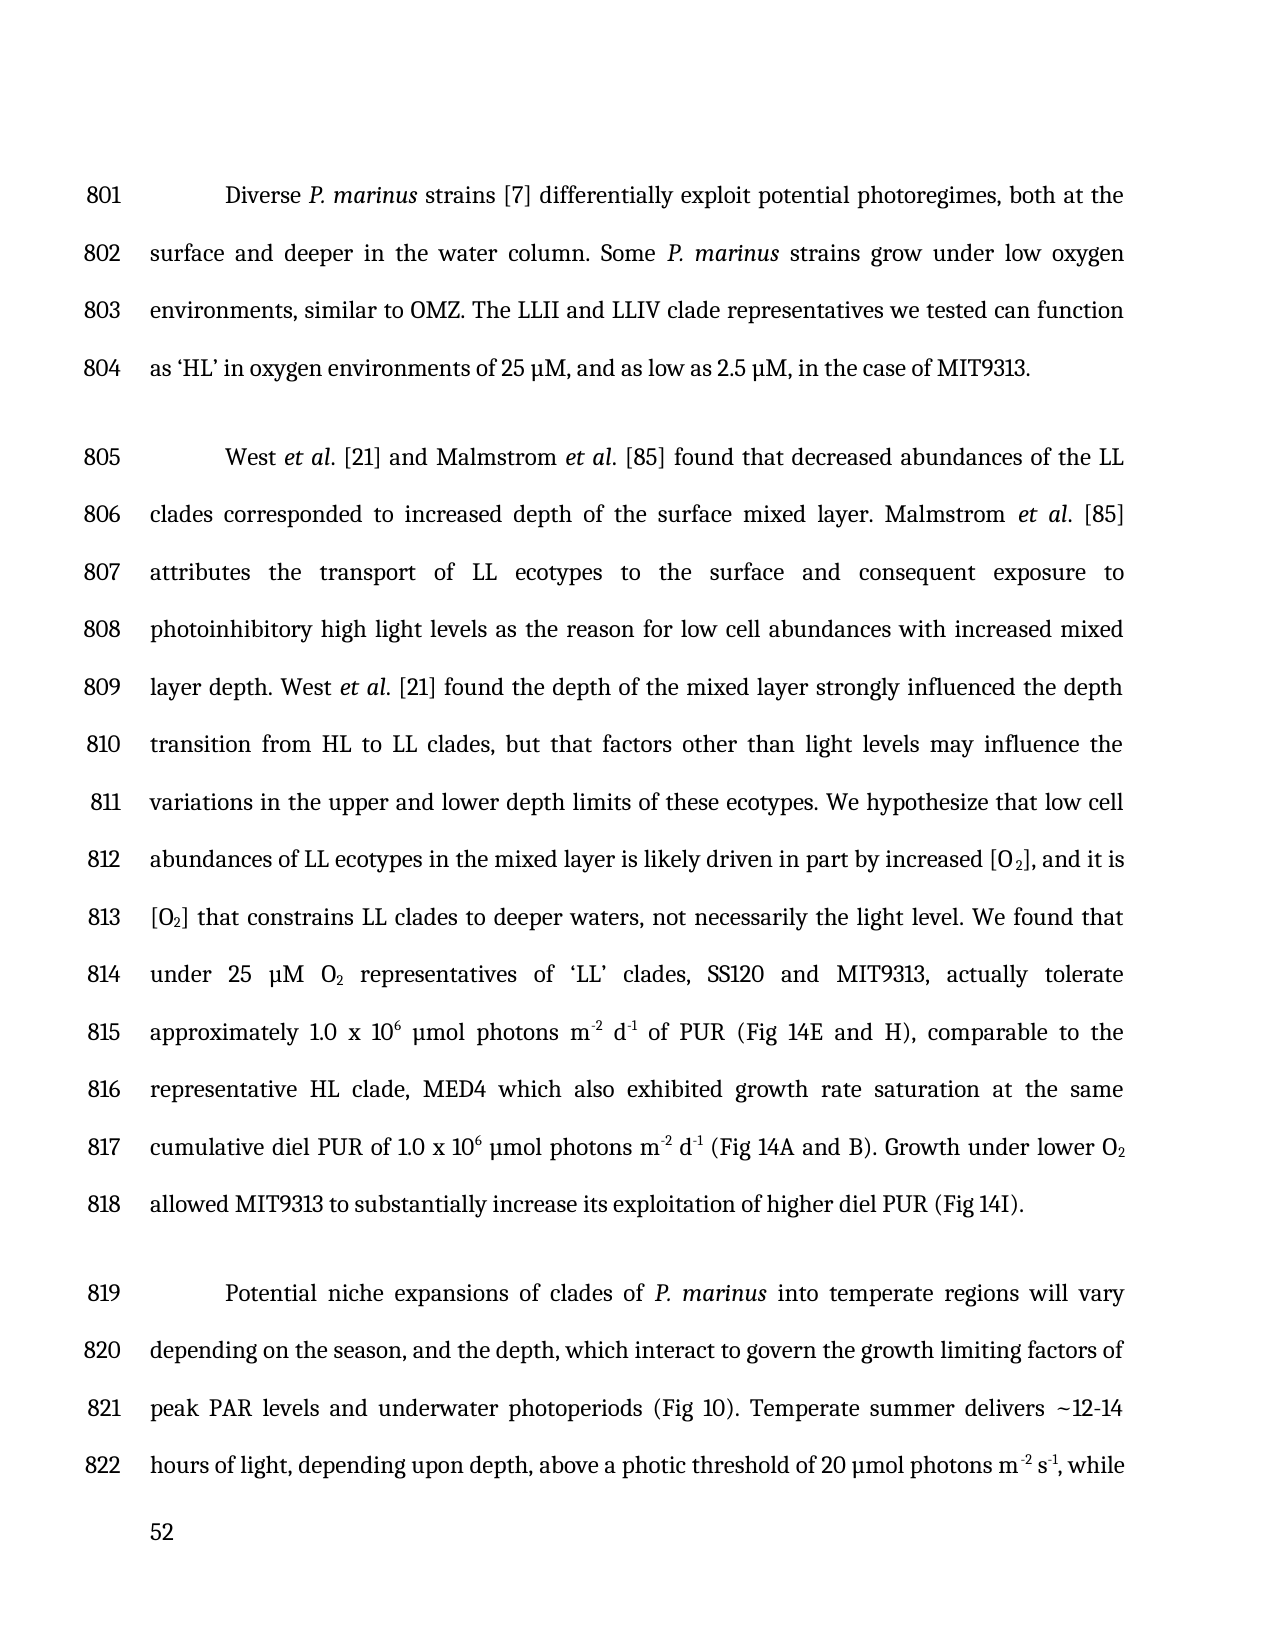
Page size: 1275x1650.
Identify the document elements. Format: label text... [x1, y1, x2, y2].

text Diverse P. marinus strains [7] differentially exploit potential photoregimes, both at the surface and deeper in the water column. Some P. marinus strains grow under low oxygen environments, similar to OMZ. The LLII and LLIV clade representatives we tested can function as ‘HL’ in oxygen environments of 25 µM, and as low as 2.5 µM, in the case of MIT9313. [150, 181, 1125, 382]
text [150, 1279, 1125, 1480]
text West et al. [21] and Malmstrom et al. [85] found that decreased abundances of the LL clades corresponded to increased depth of the surface mixed layer. Malmstrom et al. [85] attributes the transport of LL ecotypes to the surface and consequent exposure to photoinhibitory high light levels as the reason for low cell abundances with increased mixed layer depth. West et al. [21] found the depth of the mixed layer strongly influenced the depth transition from HL to LL clades, but that factors other than light levels may influence the variations in the upper and lower depth limits of these ecotypes. We hypothesize that low cell abundances of LL ecotypes in the mixed layer is likely driven in part by increased [O2], and it is [O2] that constrains LL clades to deeper waters, not necessarily the light level. We found that under 25 µM O2 representatives of ‘LL’ clades, SS120 and MIT9313, actually tolerate approximately 1.0 x 106 µmol photons m-2 d-1 of PUR (Fig 14E and H), comparable to the representative HL clade, MED4 which also exhibited growth rate saturation at the same cumulative diel PUR of 1.0 x 106 µmol photons m-2 d-1 (Fig 14A and B). Growth under lower O2 allowed MIT9313 to substantially increase its exploitation of higher diel PUR (Fig 14I). [150, 442, 1125, 1219]
